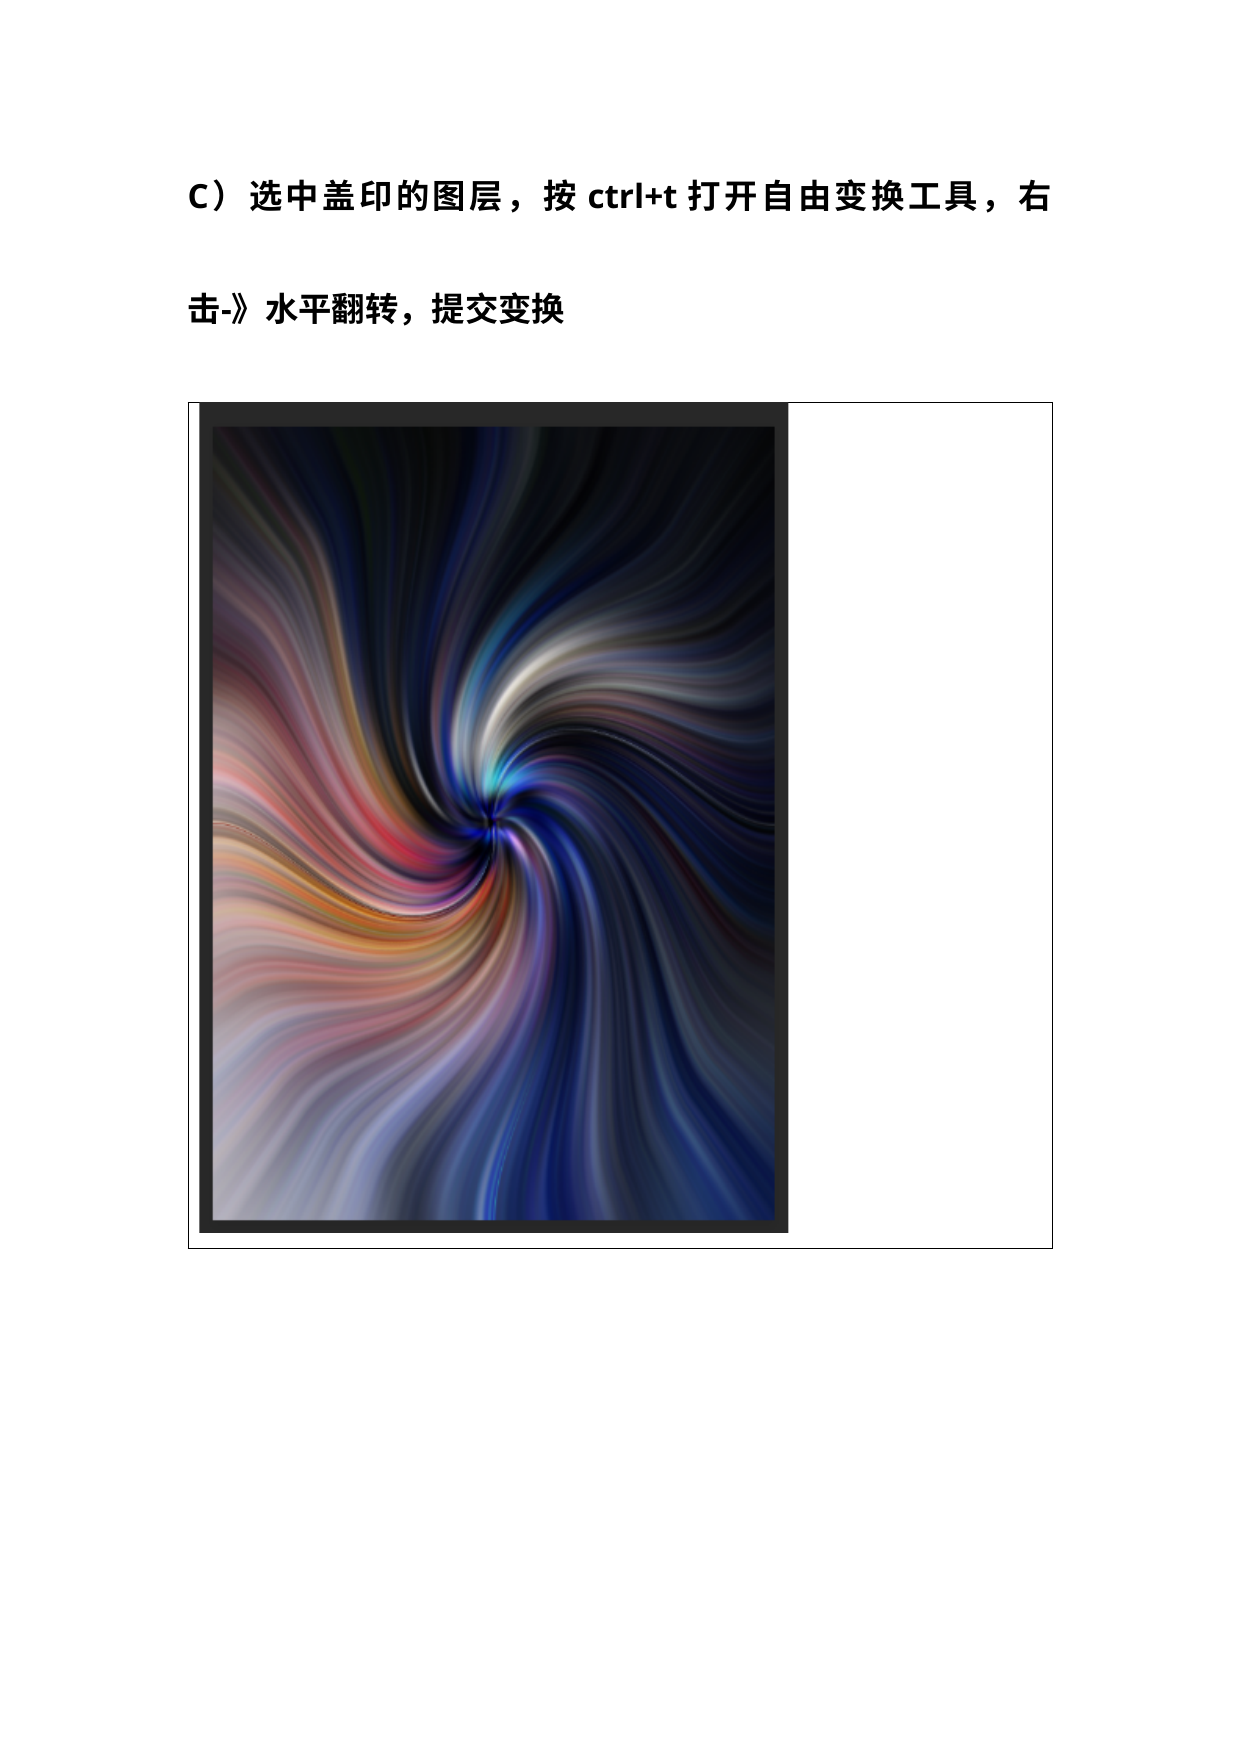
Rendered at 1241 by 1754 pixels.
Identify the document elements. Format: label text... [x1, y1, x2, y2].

subtitle C）选中盖印的图层，按ctrl+t打开自由变换工具，右击-》水平翻转，提交变换 [187, 162, 1053, 339]
table_header [189, 403, 1052, 1248]
picture [199, 402, 789, 1233]
